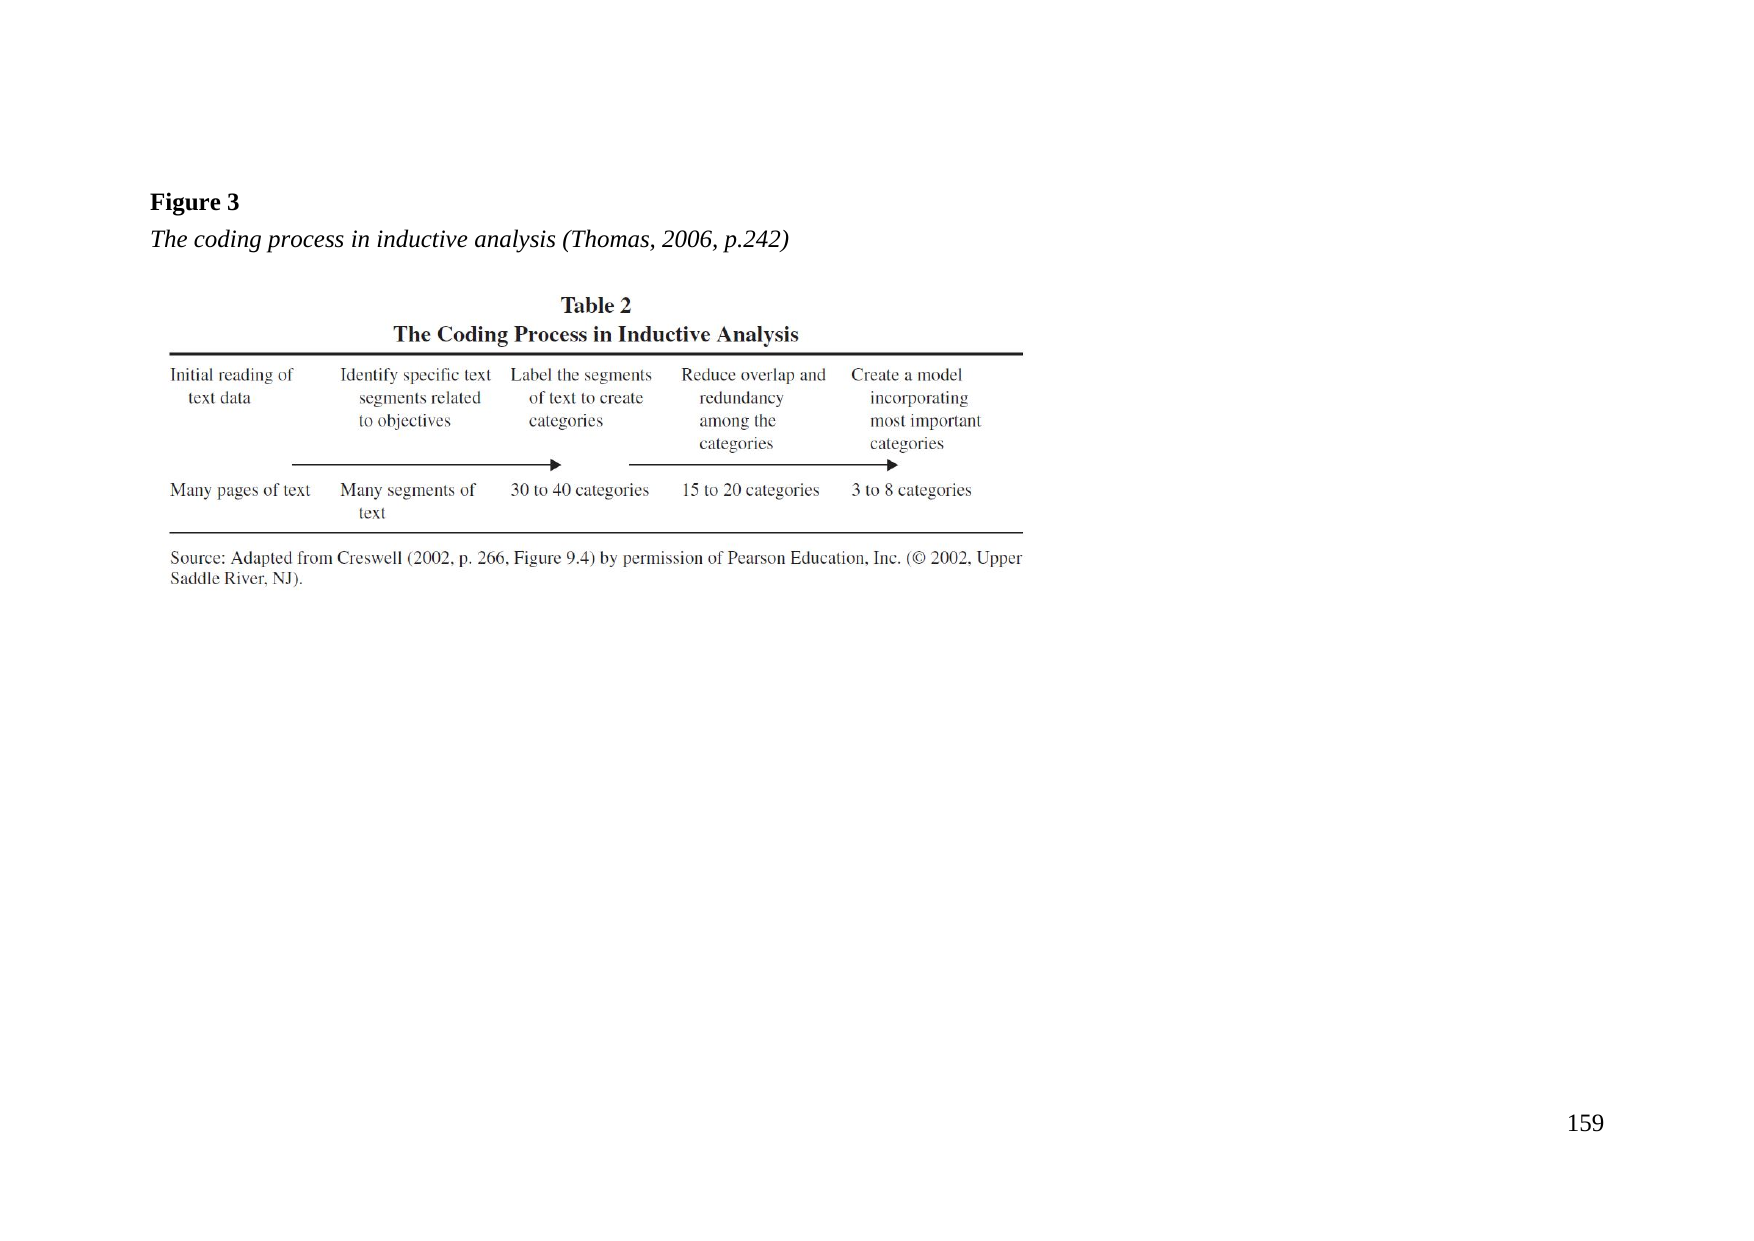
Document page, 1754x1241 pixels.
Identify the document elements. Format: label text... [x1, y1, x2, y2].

subtitle Figure 3 [150, 187, 1604, 216]
text The coding process in inductive analysis (Thomas, 2006, p.242) [150, 224, 1604, 253]
picture [150, 282, 1037, 595]
